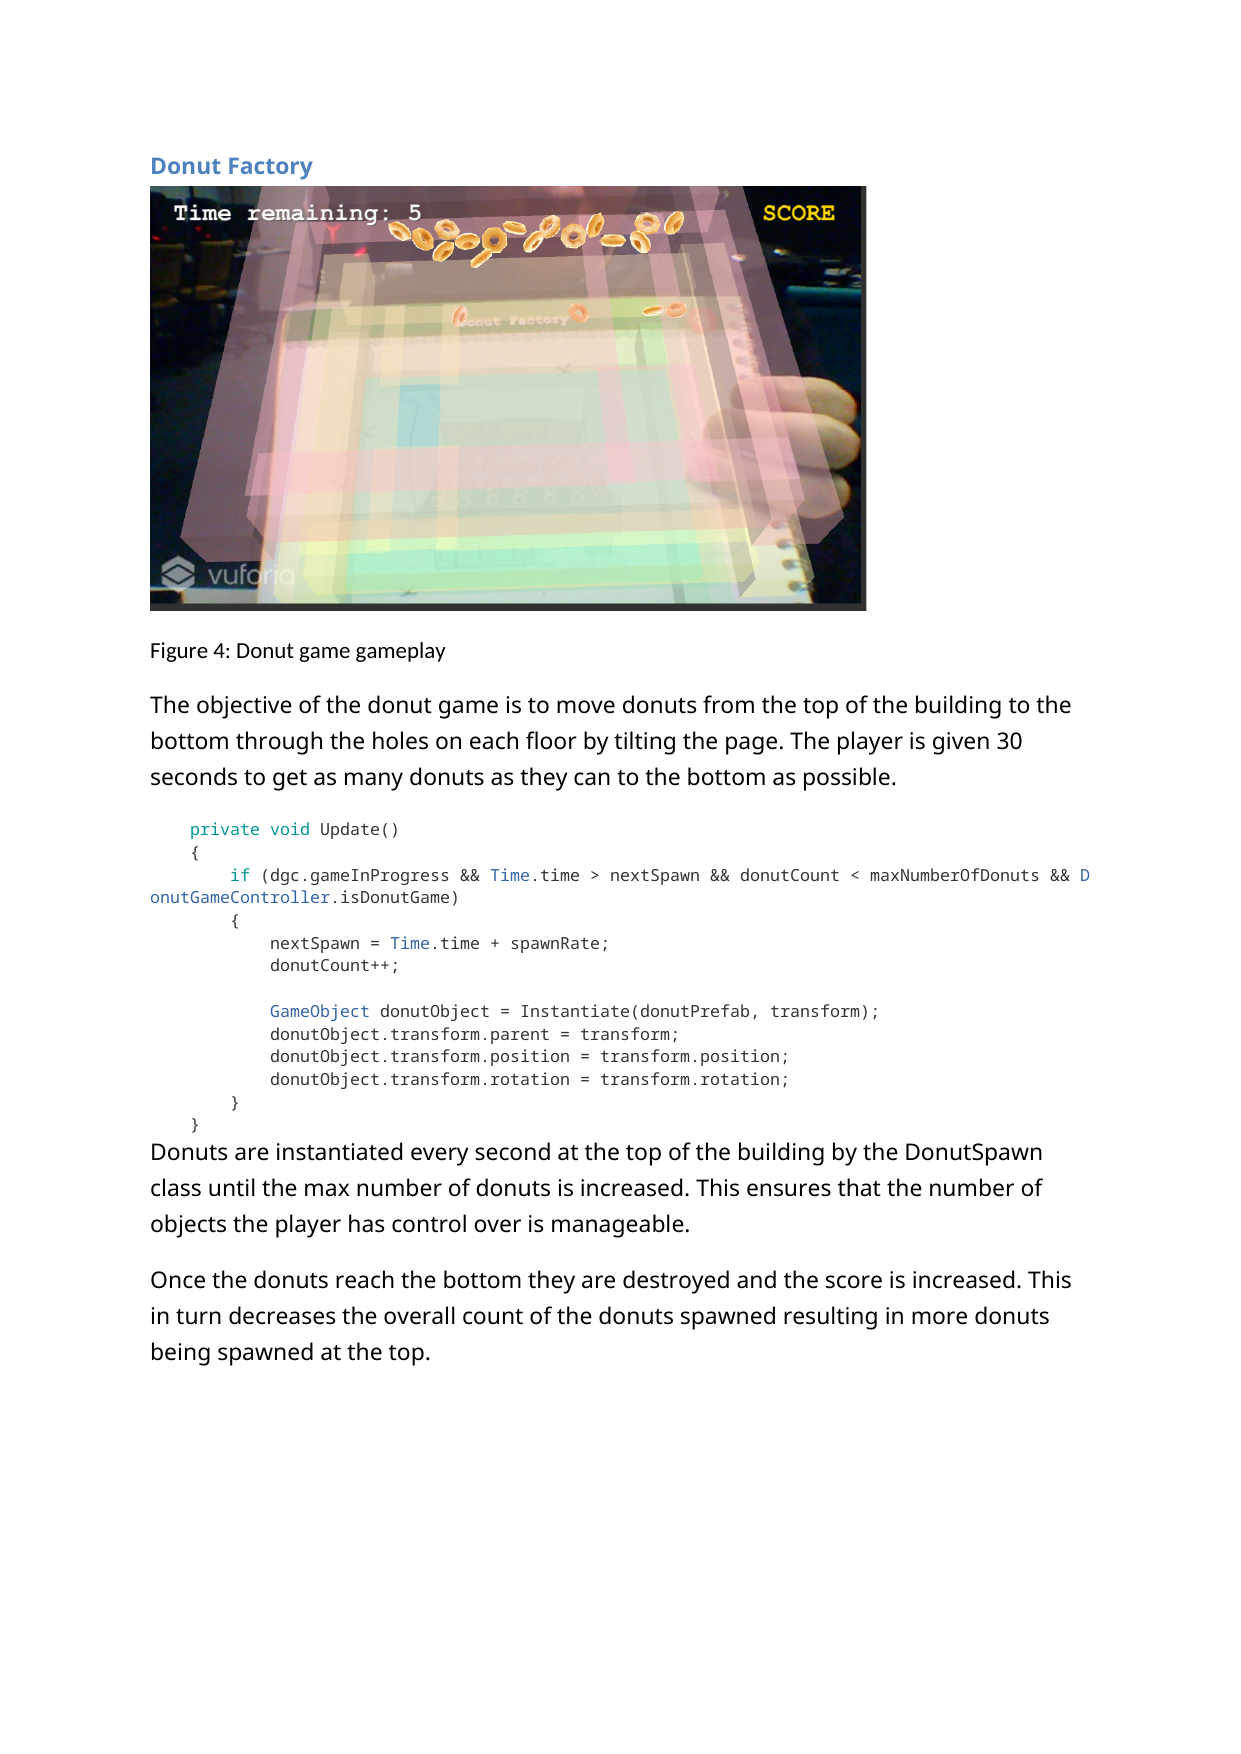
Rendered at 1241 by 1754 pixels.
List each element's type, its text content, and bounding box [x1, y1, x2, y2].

subtitle Donut Factory [150, 150, 1090, 181]
picture [150, 186, 867, 611]
text private void Update() { if (dgc.gameInProgress && Time.time > nextSpawn && donutCount < maxNumberOfDonuts && DonutGameController.isDonutGame) { nextSpawn = Time.time + spawnRate; donutCount++; GameObject donutObject = Instantiate(donutPrefab, transform); donutObject.transform.parent = transform; donutObject.transform.position = transform.position; donutObject.transform.rotation = transform.rotation; } } [150, 818, 1090, 1136]
text The objective of the donut game is to move donuts from the top of the building to the bottom through the holes on each floor by tilting the page. The player is given 30 seconds to get as many donuts as they can to the bottom as possible. [150, 689, 1090, 792]
text Donuts are instantiated every second at the top of the building by the DonutSpawn class until the max number of donuts is increased. This ensures that the number of objects the player has control over is manageable. [150, 1136, 1090, 1239]
text Figure 4: Donut game gameplay [150, 636, 1090, 664]
text Once the donuts reach the bottom they are destroyed and the score is increased. This in turn decreases the overall count of the donuts spawned resulting in more donuts being spawned at the top. [150, 1264, 1090, 1367]
